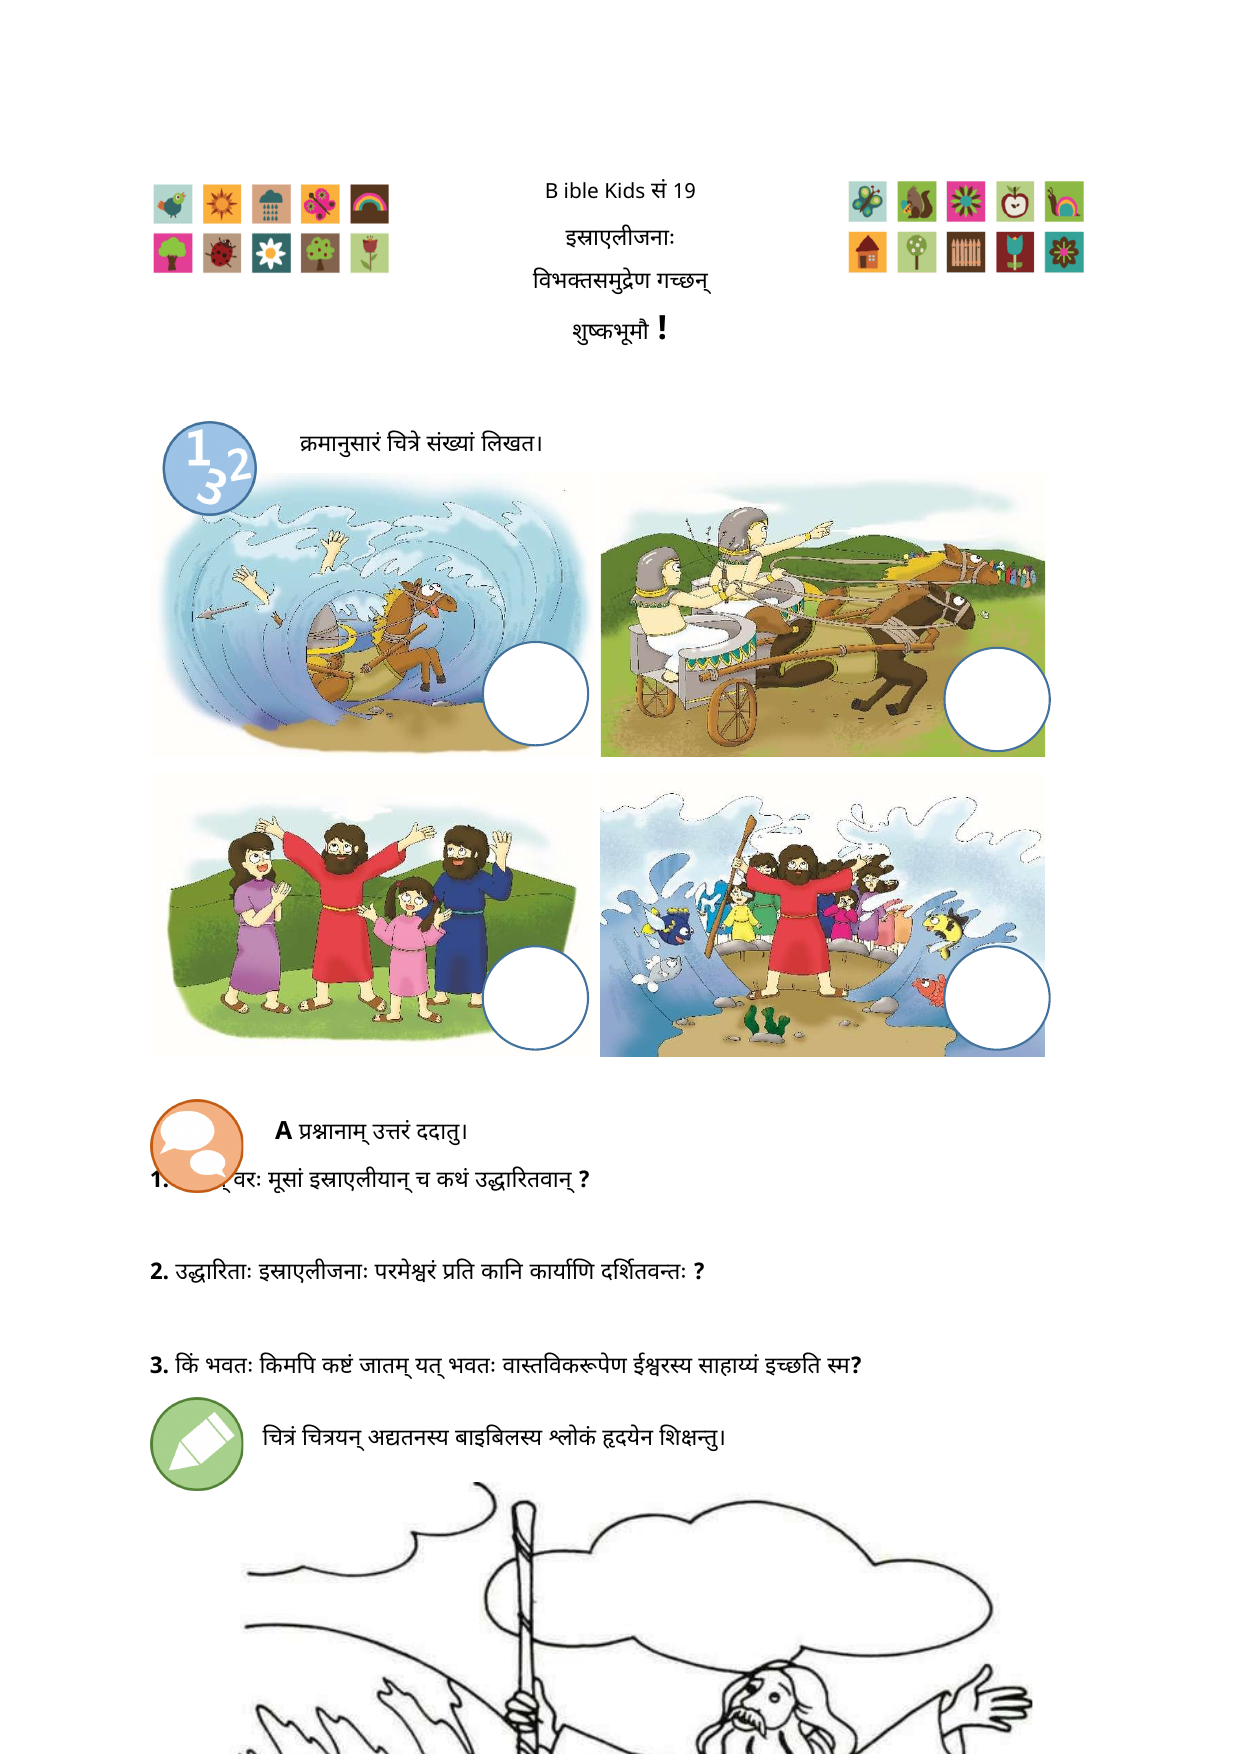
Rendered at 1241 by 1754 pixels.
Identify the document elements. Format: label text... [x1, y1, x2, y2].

picture [600, 473, 1046, 757]
text A प्रश्नानाम् उत्तरं ददातु। [244, 1117, 1090, 1150]
text शुष्कभूमौ ! [150, 310, 1090, 353]
text क्रमानुसारं चित्रे संख्यां लिखत। [288, 430, 1090, 456]
picture [150, 183, 396, 277]
picture [150, 1099, 244, 1193]
picture [150, 773, 595, 1057]
picture [600, 773, 1045, 1057]
text इस्राएलीजनाः [396, 224, 843, 250]
text 3. किं भवतः किमपि कष्टं जातम् यत् भवतः वास्तविकरूपेण ईश्वरस्य साहाय्यं इच्छति स्म? [150, 1352, 1090, 1383]
text 1. परमेश् वरः मूसां इस्राएलीयान् च कथं उद्धारितवान् ? [150, 1166, 1090, 1197]
text विभक्तसमुद्रेण गच्छन् [150, 267, 628, 293]
text चित्रं चित्रयन् अद्यतनस्य बाइबिलस्य श्लोकं हृदयेन शिक्षन्तु। [244, 1424, 1090, 1451]
picture [150, 1397, 1033, 1754]
text विभक्तसमुद्रेण गच्छन् [620, 267, 1090, 293]
text 2. उद्धारिताः इस्राएलीजनाः परमेश्वरं प्रति कानि कार्याणि दर्शितवन्तः ? [150, 1258, 1090, 1289]
text B ible Kids सं 19 [150, 177, 1090, 207]
picture [150, 402, 596, 757]
picture [843, 179, 1085, 277]
